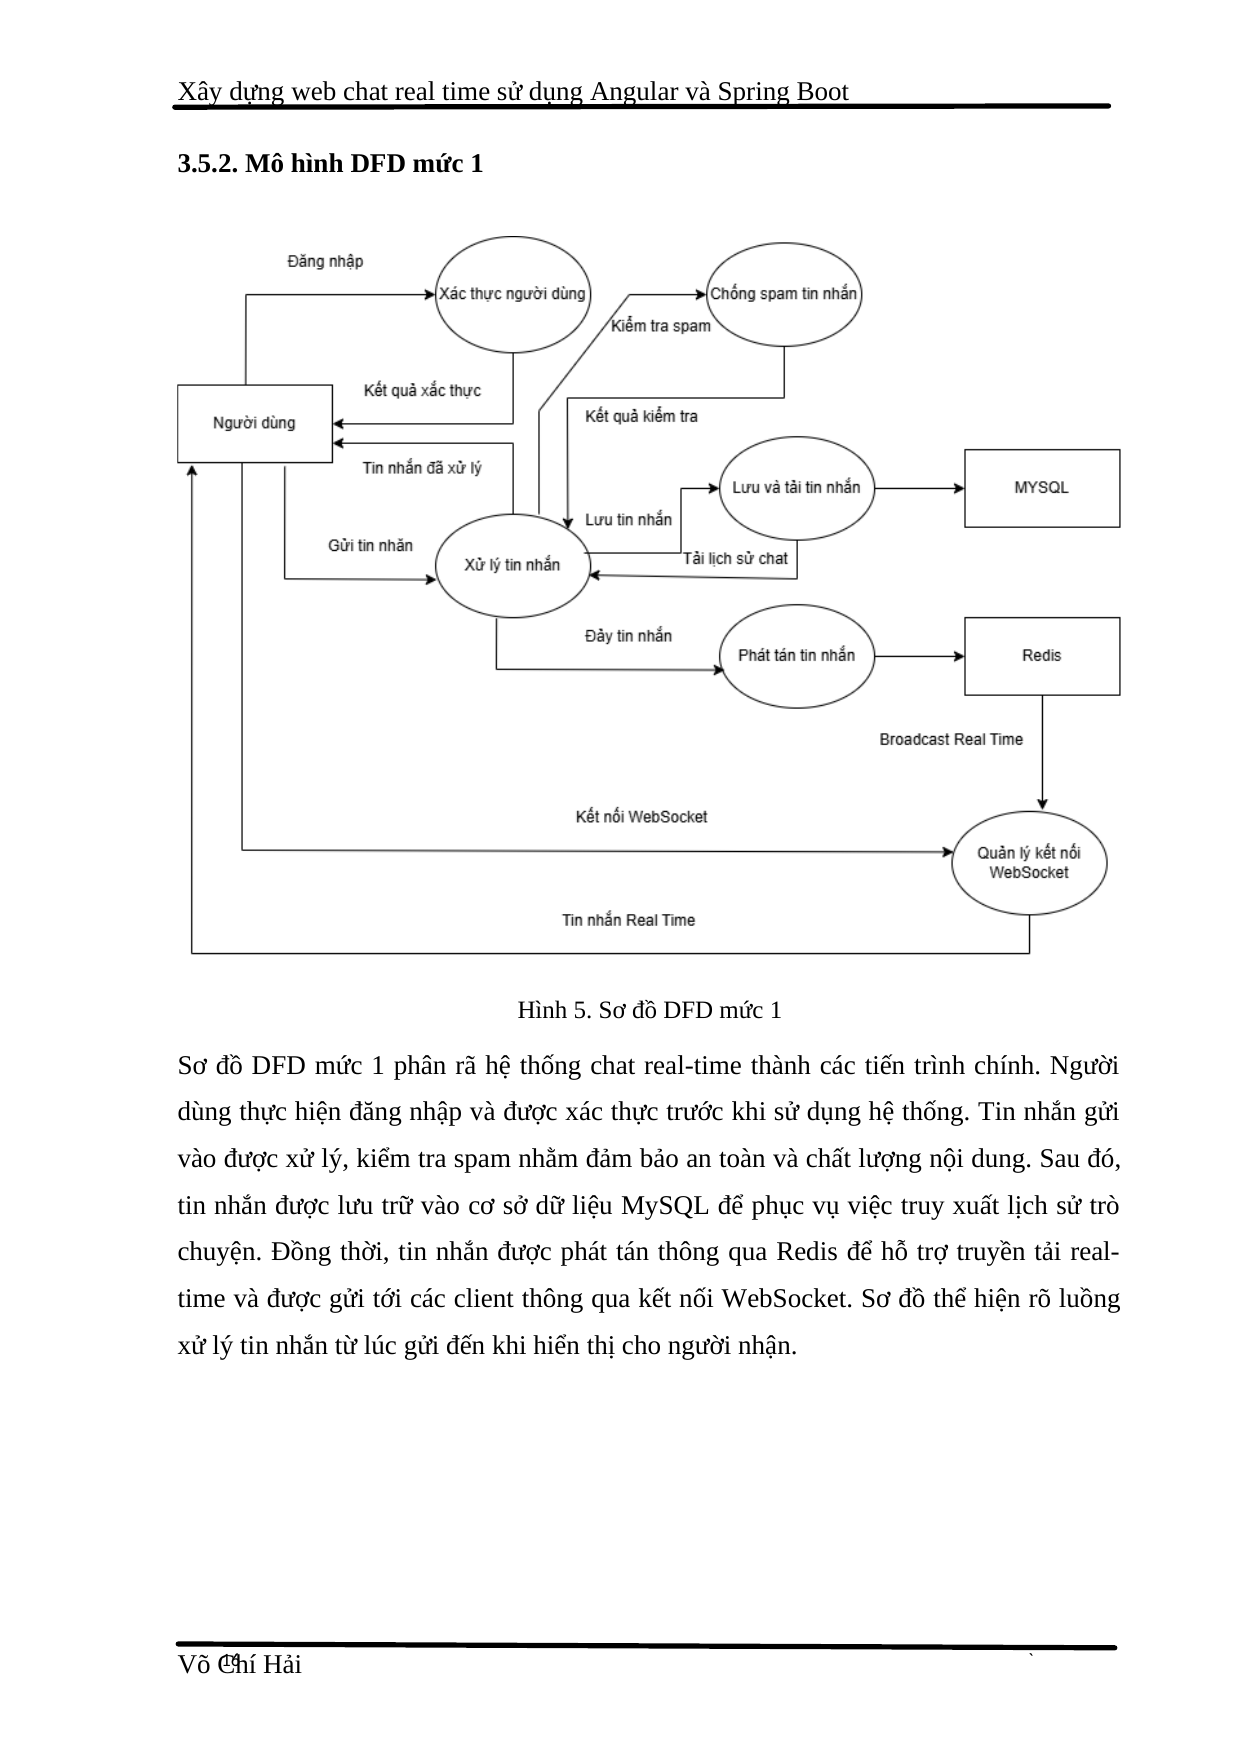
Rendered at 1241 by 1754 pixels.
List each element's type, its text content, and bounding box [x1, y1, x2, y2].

text 3.5.2. Mô hình DFD mức 1 [177, 147, 1122, 178]
text Sơ đồ DFD mức 1 phân rã hệ thống chat real-time thành các tiến trình chính. Người dùng thực hiện đăng nhập và được xác thực trước khi sử dụng hệ thống. Tin nhắn gửi vào được xử lý, kiểm tra spam nhằm đảm bảo an toàn và chất lượng nội dung. Sau đó, tin nhắn được lưu trữ vào cơ sở dữ liệu MySQL để phục vụ việc truy xuất lịch sử trò chuyện. Đồng thời, tin nhắn được phát tán thông qua Redis để hỗ trợ truyền tải real-time và được gửi tới các client thông qua kết nối WebSocket. Sơ đồ thể hiện rõ luồng xử lý tin nhắn từ lúc gửi đến khi hiển thị cho người nhận. [177, 1049, 1122, 1360]
text Hình 5. Sơ đồ DFD mức 1 [177, 995, 1122, 1023]
picture [177, 236, 1122, 966]
